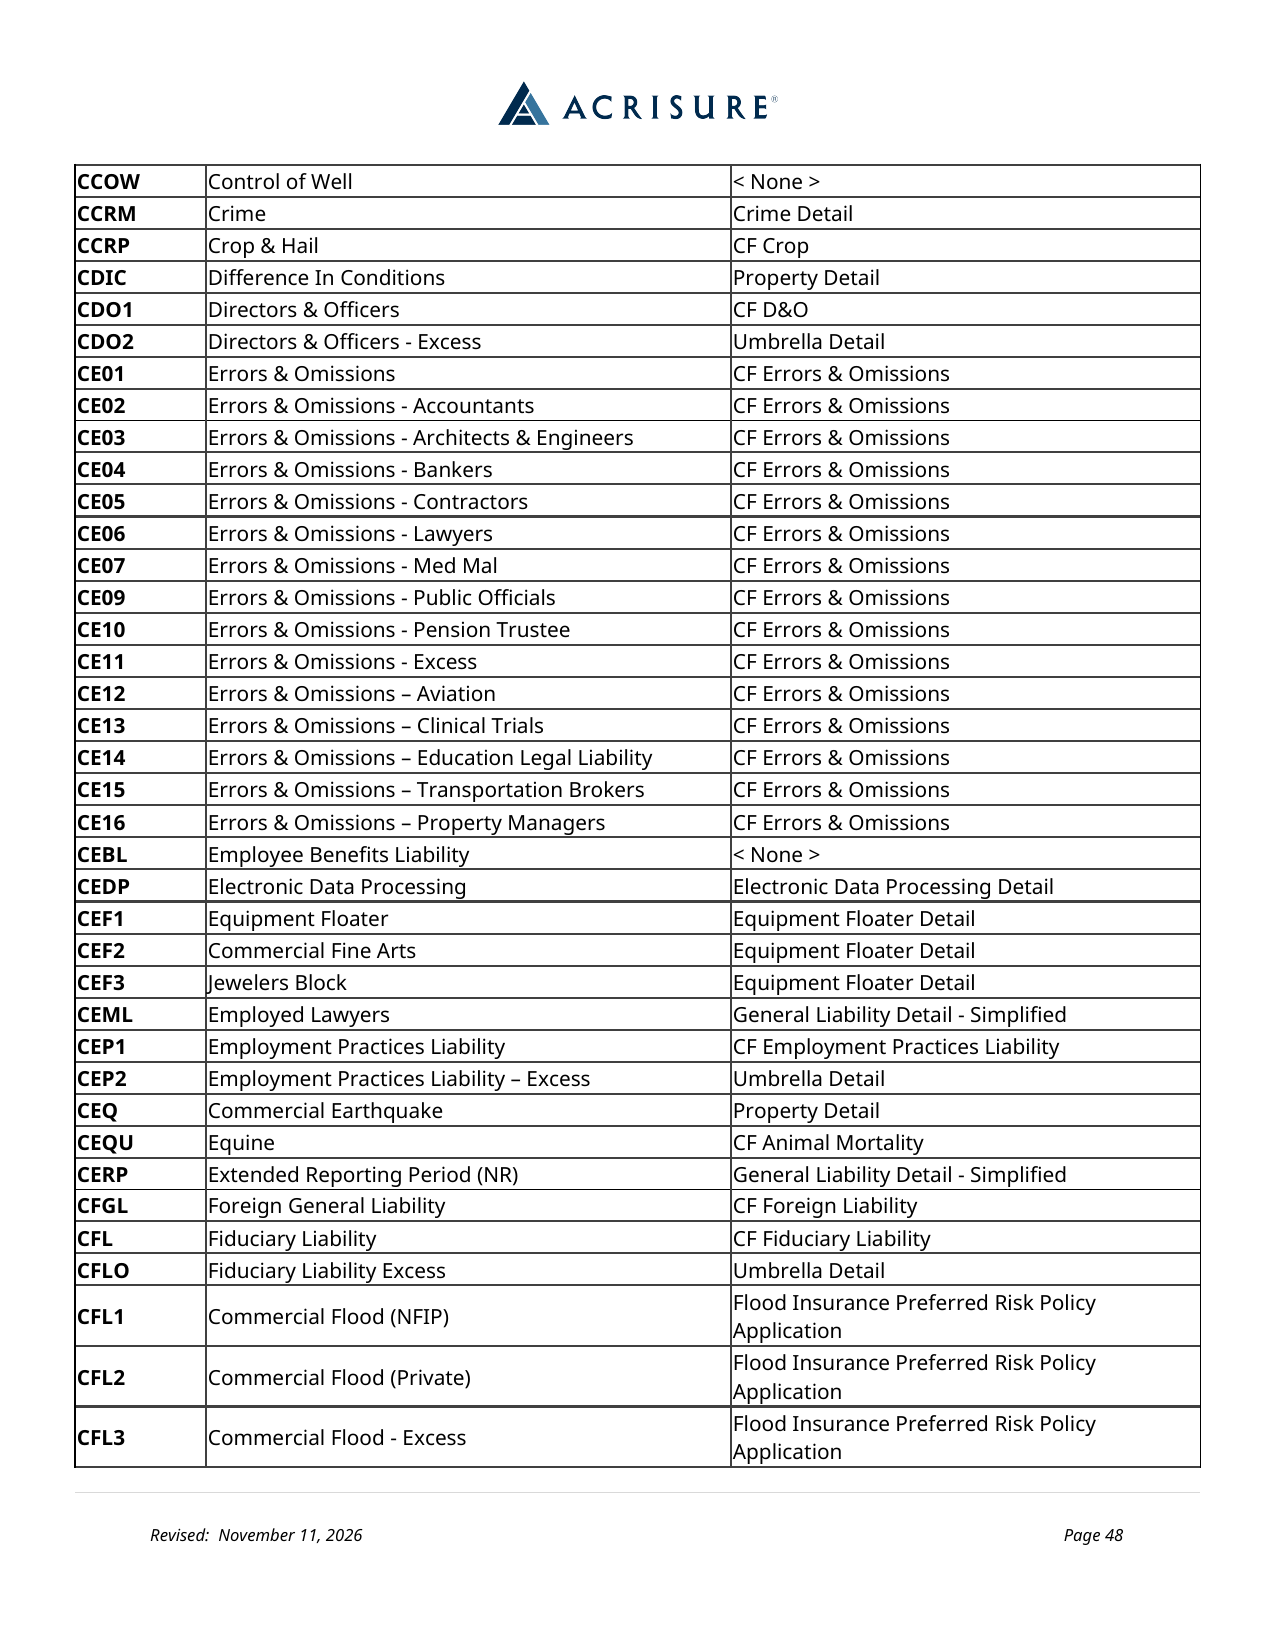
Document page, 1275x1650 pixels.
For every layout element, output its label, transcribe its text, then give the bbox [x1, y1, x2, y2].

table_cell CERP [76, 1159, 205, 1189]
table_cell CCRM [76, 198, 205, 228]
table_cell CE11 [76, 646, 205, 676]
table_cell CF Errors & Omissions [732, 646, 1200, 676]
table_cell Directors & Officers [207, 294, 730, 324]
table_cell Errors & Omissions – Education Legal Liability [207, 742, 730, 772]
table_cell Errors & Omissions - Public Officials [207, 582, 730, 612]
table_cell Errors & Omissions - Accountants [207, 390, 730, 420]
table_cell CF Foreign Liability [732, 1190, 1200, 1220]
table_cell Flood Insurance Preferred Risk Policy Application [732, 1408, 1200, 1466]
table_cell CEP1 [76, 1031, 205, 1061]
table_cell CE07 [76, 550, 205, 579]
table_cell CFLO [76, 1254, 205, 1284]
table_cell CE09 [76, 582, 205, 612]
table_cell CF Errors & Omissions [732, 742, 1200, 772]
table_cell Electronic Data Processing [207, 870, 730, 900]
table_cell Errors & Omissions - Bankers [207, 453, 730, 483]
table_cell Commercial Flood (NFIP) [207, 1286, 730, 1345]
table_cell Difference In Conditions [207, 262, 730, 292]
table_cell CF Errors & Omissions [732, 390, 1200, 420]
table_cell CEF3 [76, 967, 205, 997]
table_cell CF Errors & Omissions [732, 358, 1200, 388]
table_cell Umbrella Detail [732, 1063, 1200, 1093]
table_cell Employee Benefits Liability [207, 838, 730, 868]
table_cell Crime [207, 198, 730, 228]
table_cell CE04 [76, 453, 205, 483]
table_cell Property Detail [732, 1095, 1200, 1125]
table_cell CF Fiduciary Liability [732, 1222, 1200, 1252]
table_cell Commercial Earthquake [207, 1095, 730, 1125]
table_cell CE06 [76, 518, 205, 547]
table_cell CF Errors & Omissions [732, 550, 1200, 579]
table_cell CF D&O [732, 294, 1200, 324]
table_cell Flood Insurance Preferred Risk Policy Application [732, 1286, 1200, 1345]
table_cell CFL2 [76, 1347, 205, 1405]
table_cell CEML [76, 999, 205, 1029]
table_cell Errors & Omissions - Contractors [207, 485, 730, 515]
table_cell Fiduciary Liability [207, 1222, 730, 1252]
table_cell Employment Practices Liability [207, 1031, 730, 1061]
table_cell General Liability Detail - Simplified [732, 999, 1200, 1029]
table_cell CE12 [76, 678, 205, 708]
table_cell CCOW [76, 166, 205, 196]
table_cell Fiduciary Liability Excess [207, 1254, 730, 1284]
table_cell CFGL [76, 1190, 205, 1220]
table_cell Foreign General Liability [207, 1190, 730, 1220]
table_cell Control of Well [207, 166, 730, 196]
table_cell CE10 [76, 614, 205, 644]
table_cell CF Errors & Omissions [732, 678, 1200, 708]
table_cell CDO2 [76, 326, 205, 356]
table_cell Errors & Omissions – Transportation Brokers [207, 774, 730, 804]
table_cell CF Errors & Omissions [732, 421, 1200, 451]
table_cell CEP2 [76, 1063, 205, 1093]
table_cell CF Animal Mortality [732, 1127, 1200, 1157]
table_cell < None > [732, 838, 1200, 868]
table_cell CF Errors & Omissions [732, 710, 1200, 740]
table_cell Commercial Flood (Private) [207, 1347, 730, 1405]
table_cell Errors & Omissions - Excess [207, 646, 730, 676]
table_cell CEF2 [76, 935, 205, 964]
table_cell CE13 [76, 710, 205, 740]
table_cell CE14 [76, 742, 205, 772]
table_cell CDIC [76, 262, 205, 292]
table_cell Errors & Omissions – Property Managers [207, 806, 730, 836]
table_cell Errors & Omissions - Med Mal [207, 550, 730, 579]
table_cell Electronic Data Processing Detail [732, 870, 1200, 900]
table_cell CF Errors & Omissions [732, 518, 1200, 547]
table_cell CE02 [76, 390, 205, 420]
table_cell CEDP [76, 870, 205, 900]
table_cell CF Errors & Omissions [732, 614, 1200, 644]
table_cell CFL [76, 1222, 205, 1252]
table_cell Directors & Officers - Excess [207, 326, 730, 356]
table_cell CF Errors & Omissions [732, 806, 1200, 836]
table_cell Equipment Floater [207, 903, 730, 932]
table_cell CF Errors & Omissions [732, 453, 1200, 483]
table_cell Extended Reporting Period (NR) [207, 1159, 730, 1189]
table_cell CF Errors & Omissions [732, 774, 1200, 804]
table_cell CEQU [76, 1127, 205, 1157]
table_cell Employed Lawyers [207, 999, 730, 1029]
table_cell Umbrella Detail [732, 1254, 1200, 1284]
table_cell Jewelers Block [207, 967, 730, 997]
table_cell CF Errors & Omissions [732, 582, 1200, 612]
table_cell Equine [207, 1127, 730, 1157]
table_cell Commercial Flood - Excess [207, 1408, 730, 1466]
table_cell CF Employment Practices Liability [732, 1031, 1200, 1061]
table_cell CCRP [76, 230, 205, 260]
table_cell Errors & Omissions – Aviation [207, 678, 730, 708]
table_cell Property Detail [732, 262, 1200, 292]
table_cell CEF1 [76, 903, 205, 932]
table_cell CEQ [76, 1095, 205, 1125]
table_cell Equipment Floater Detail [732, 967, 1200, 997]
table_cell Errors & Omissions – Clinical Trials [207, 710, 730, 740]
table_cell Errors & Omissions [207, 358, 730, 388]
table_cell Crime Detail [732, 198, 1200, 228]
table_cell Flood Insurance Preferred Risk Policy Application [732, 1347, 1200, 1405]
table_cell CFL3 [76, 1408, 205, 1466]
table_cell CE03 [76, 421, 205, 451]
picture [496, 75, 779, 135]
table_cell CE01 [76, 358, 205, 388]
table_cell Umbrella Detail [732, 326, 1200, 356]
table_cell CEBL [76, 838, 205, 868]
table_cell CF Errors & Omissions [732, 485, 1200, 515]
table_cell CF Crop [732, 230, 1200, 260]
table_cell Equipment Floater Detail [732, 903, 1200, 932]
table_cell Errors & Omissions - Pension Trustee [207, 614, 730, 644]
table_cell CE16 [76, 806, 205, 836]
table_cell Crop & Hail [207, 230, 730, 260]
table_cell < None > [732, 166, 1200, 196]
table_cell CDO1 [76, 294, 205, 324]
table_cell Equipment Floater Detail [732, 935, 1200, 964]
table_cell General Liability Detail - Simplified [732, 1159, 1200, 1189]
table_cell Employment Practices Liability – Excess [207, 1063, 730, 1093]
table_cell CFL1 [76, 1286, 205, 1345]
table_cell Errors & Omissions - Architects & Engineers [207, 421, 730, 451]
table_cell CE15 [76, 774, 205, 804]
table_cell Commercial Fine Arts [207, 935, 730, 964]
table_cell CE05 [76, 485, 205, 515]
table_cell Errors & Omissions - Lawyers [207, 518, 730, 547]
